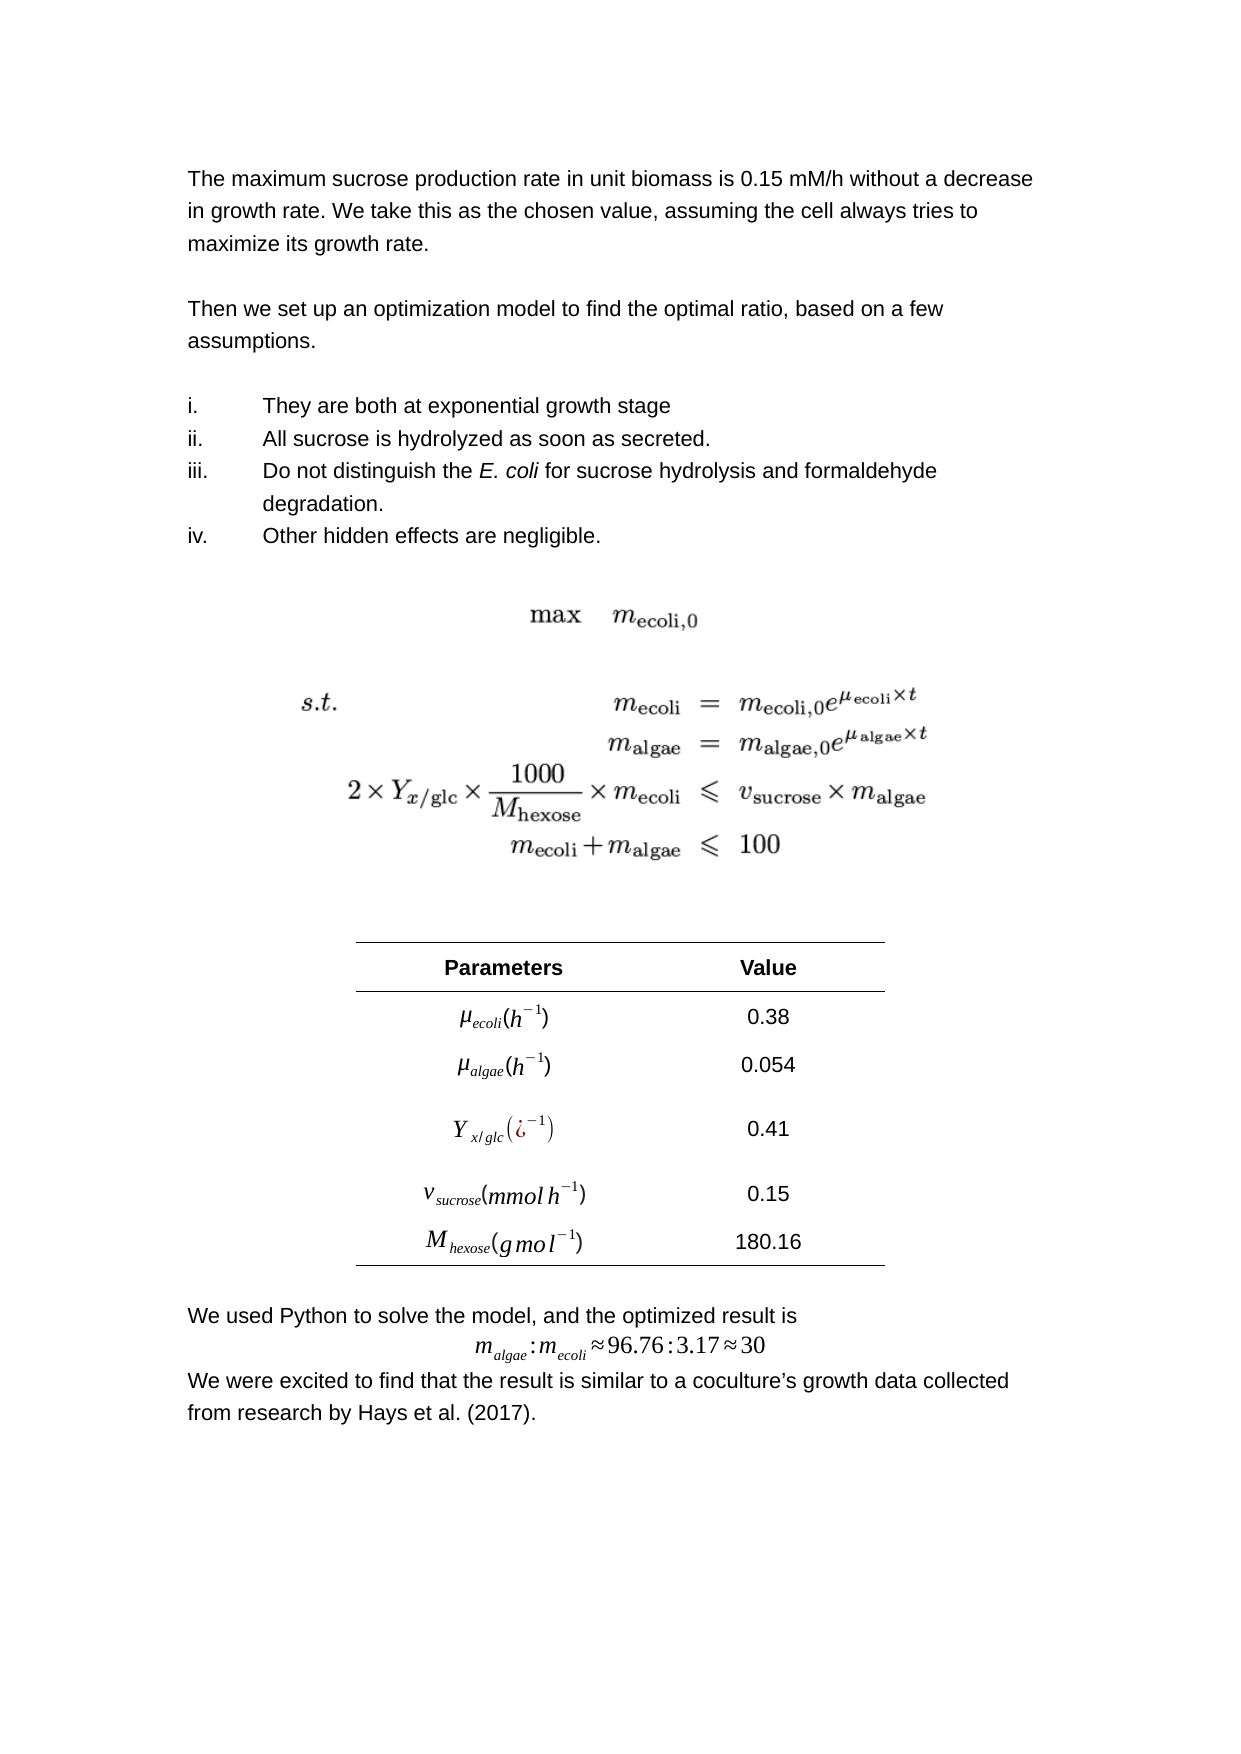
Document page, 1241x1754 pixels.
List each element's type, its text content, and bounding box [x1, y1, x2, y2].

picture [283, 584, 957, 879]
text Then we set up an optimization model to find the optimal ratio, based on a few assumptions. [187, 292, 1053, 357]
list Other hidden effects are negligible. [187, 519, 1053, 552]
table_cell () [356, 1169, 652, 1217]
table_cell () [356, 1040, 652, 1088]
text The maximum sucrose production rate in unit biomass is 0.15 mM/h without a decrease in growth rate. We take this as the chosen value, assuming the cell always tries to maximize its growth rate. [187, 162, 1053, 259]
text We used Python to solve the model, and the optimized result is [187, 1299, 1053, 1331]
table_cell 0.41 [652, 1089, 884, 1169]
table_cell [356, 1089, 652, 1169]
table_cell 180.16 [652, 1217, 884, 1265]
table_header Value [652, 943, 884, 991]
table_cell 0.15 [652, 1169, 884, 1217]
list Do not distinguish the E. coli for sucrose hydrolysis and formaldehyde degradation. [187, 454, 1053, 519]
text We were excited to find that the result is similar to a coculture’s growth data collected from research by Hays et al. (2017). [187, 1364, 1053, 1429]
table_header Parameters [356, 943, 652, 991]
table_cell () [356, 992, 652, 1040]
list All sucrose is hydrolyzed as soon as secreted. [187, 422, 1053, 454]
table_cell 0.38 [652, 992, 884, 1040]
table_cell 0.054 [652, 1040, 884, 1088]
table_cell () [356, 1217, 652, 1265]
list They are both at exponential growth stage [187, 389, 1053, 422]
